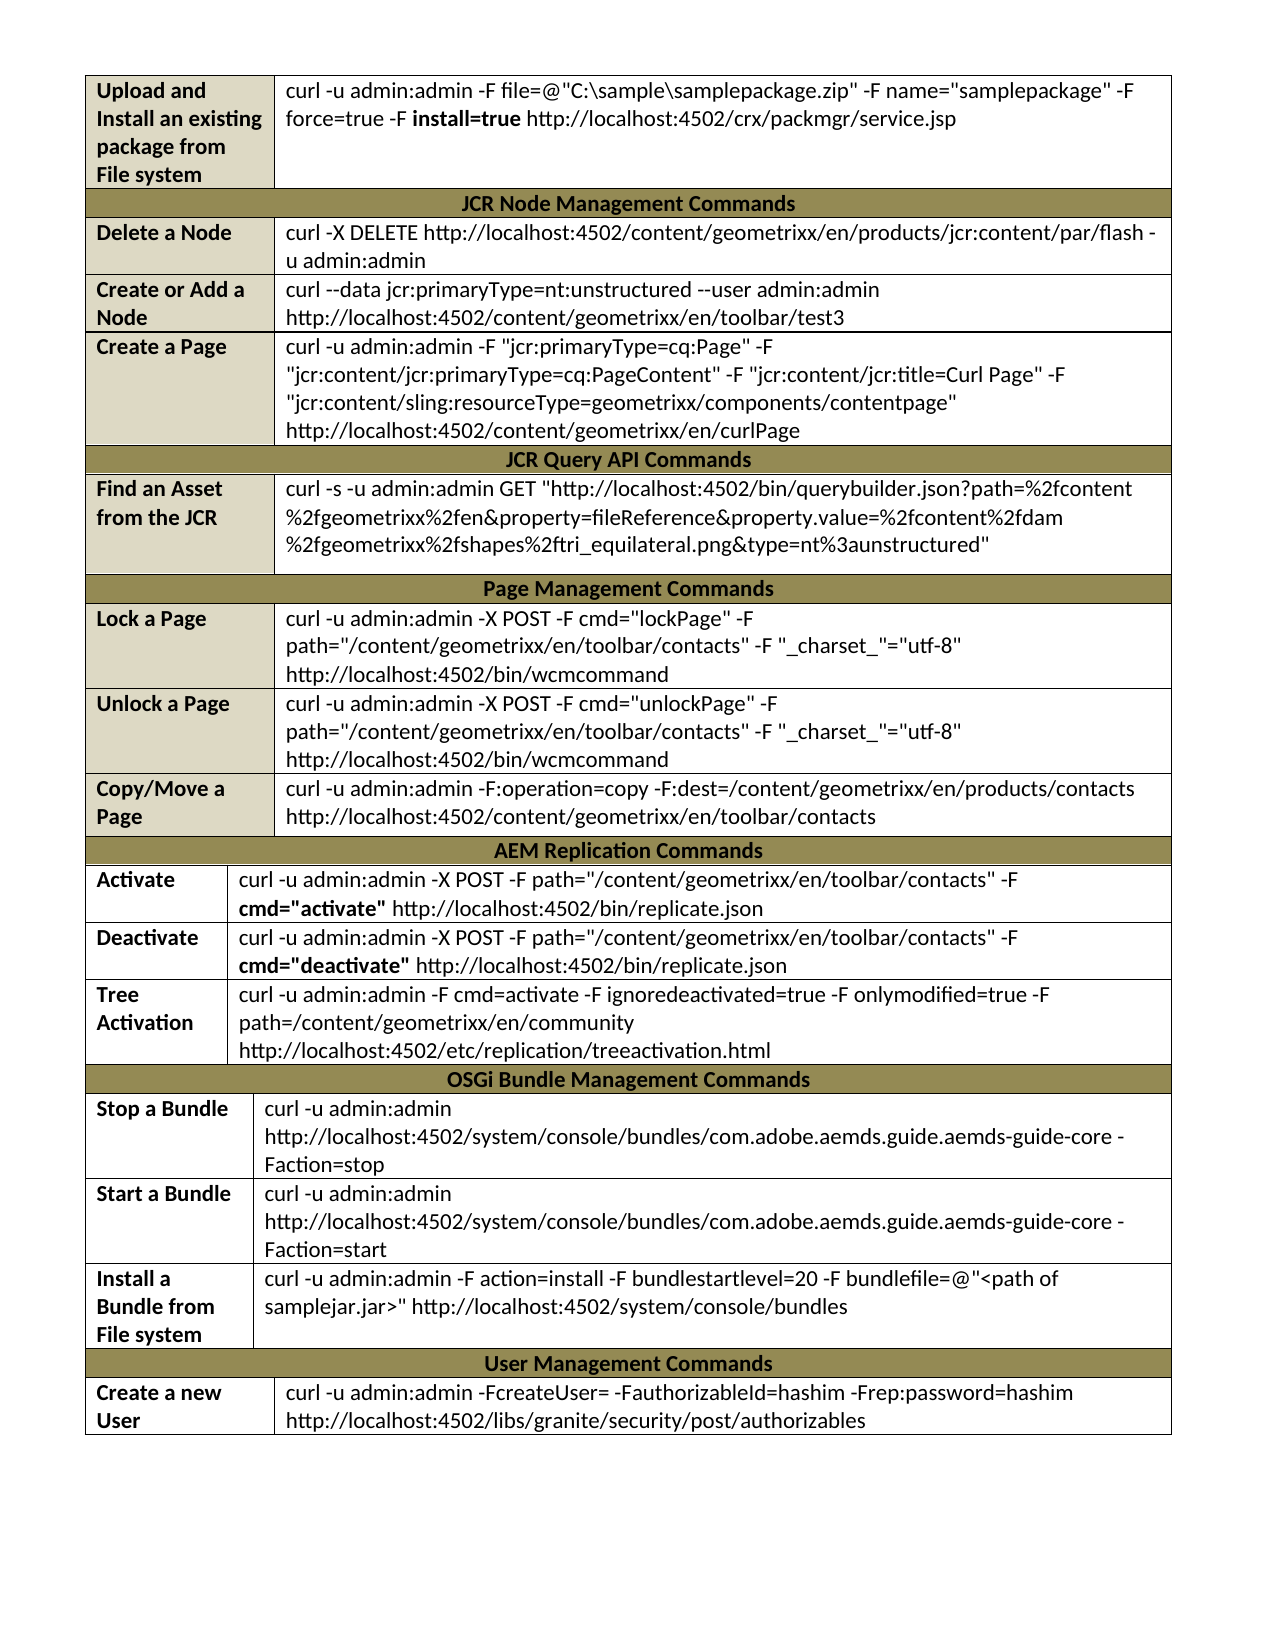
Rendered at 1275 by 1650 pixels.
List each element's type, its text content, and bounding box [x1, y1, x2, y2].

table_cell curl -u admin:admin http://localhost:4502/system/console/bundles/com.adobe.aemds.guide.aemds-guide-core -Faction=stop [254, 1094, 1171, 1178]
table_cell curl -u admin:admin -F action=install -F bundlestartlevel=20 -F bundlefile=@"<path of samplejar.jar>" http://localhost:4502/system/console/bundles [254, 1264, 1171, 1348]
table_cell Page Management Commands [86, 575, 1171, 603]
table_cell Delete a Node [86, 218, 274, 274]
table_cell curl -u admin:admin http://localhost:4502/system/console/bundles/com.adobe.aemds.guide.aemds-guide-core -Faction=start [254, 1179, 1171, 1263]
table_cell Upload and Install an existing package from File system [86, 76, 274, 188]
table_cell curl -u admin:admin -X POST -F cmd="lockPage" -F path="/content/geometrixx/en/toolbar/contacts" -F "_charset_"="utf-8" http://localhost:4502/bin/wcmcommand [275, 604, 1171, 688]
table_cell curl -X DELETE http://localhost:4502/content/geometrixx/en/products/jcr:content/par/flash -u admin:admin [275, 218, 1171, 274]
table_cell curl -u admin:admin -FcreateUser= -FauthorizableId=hashim -Frep:password=hashim http://localhost:4502/libs/granite/security/post/authorizables [275, 1378, 1171, 1434]
table_cell OSGi Bundle Management Commands [86, 1065, 1171, 1093]
table_cell curl -u admin:admin -F "jcr:primaryType=cq:Page" -F "jcr:content/jcr:primaryType=cq:PageContent" -F "jcr:content/jcr:title=Curl Page" -F "jcr:content/sling:resourceType=geometrixx/components/contentpage" http://localhost:4502/content/geometrixx/en/curlPage [275, 333, 1171, 444]
table_cell Lock a Page [86, 604, 274, 688]
table_cell Find an Asset from the JCR [86, 475, 274, 573]
table_cell Create a Page [86, 333, 274, 444]
table_cell User Management Commands [86, 1349, 1171, 1377]
table_cell Create or Add a Node [86, 275, 274, 331]
table_cell JCR Node Management Commands [86, 189, 1171, 217]
table_cell AEM Replication Commands [86, 837, 1171, 864]
table_cell curl -u admin:admin -X POST -F path="/content/geometrixx/en/toolbar/contacts" -F cmd="activate" http://localhost:4502/bin/replicate.json [228, 866, 1171, 922]
table_cell curl -u admin:admin -X POST -F cmd="unlockPage" -F path="/content/geometrixx/en/toolbar/contacts" -F "_charset_"="utf-8" http://localhost:4502/bin/wcmcommand [275, 689, 1171, 773]
table_cell Copy/Move a Page [86, 774, 274, 836]
table_cell Create a new User [86, 1378, 274, 1434]
table_cell Tree Activation [86, 980, 227, 1064]
table_cell curl -u admin:admin -X POST -F path="/content/geometrixx/en/toolbar/contacts" -F cmd="deactivate" http://localhost:4502/bin/replicate.json [228, 923, 1171, 979]
table_cell Stop a Bundle [86, 1094, 253, 1178]
table_cell curl --data jcr:primaryType=nt:unstructured --user admin:admin http://localhost:4502/content/geometrixx/en/toolbar/test3 [275, 275, 1171, 331]
table_cell curl -u admin:admin -F cmd=activate -F ignoredeactivated=true -F onlymodified=true -F path=/content/geometrixx/en/community http://localhost:4502/etc/replication/treeactivation.html [228, 980, 1171, 1064]
table_cell JCR Query API Commands [86, 446, 1171, 473]
table_cell curl -s -u admin:admin GET "http://localhost:4502/bin/querybuilder.json?path=%2fcontent%2fgeometrixx%2fen&property=fileReference&property.value=%2fcontent%2fdam%2fgeometrixx%2fshapes%2ftri_equilateral.png&type=nt%3aunstructured" [275, 475, 1171, 573]
table_cell Deactivate [86, 923, 227, 979]
table_cell Install a Bundle from File system [86, 1264, 253, 1348]
table_cell Unlock a Page [86, 689, 274, 773]
table_cell curl -u admin:admin -F:operation=copy -F:dest=/content/geometrixx/en/products/contacts http://localhost:4502/content/geometrixx/en/toolbar/contacts [275, 774, 1171, 836]
table_cell Activate [86, 866, 227, 922]
table_cell Start a Bundle [86, 1179, 253, 1263]
table_cell curl -u admin:admin -F file=@"C:\sample\samplepackage.zip" -F name="samplepackage" -F force=true -F install=true http://localhost:4502/crx/packmgr/service.jsp [275, 76, 1171, 188]
